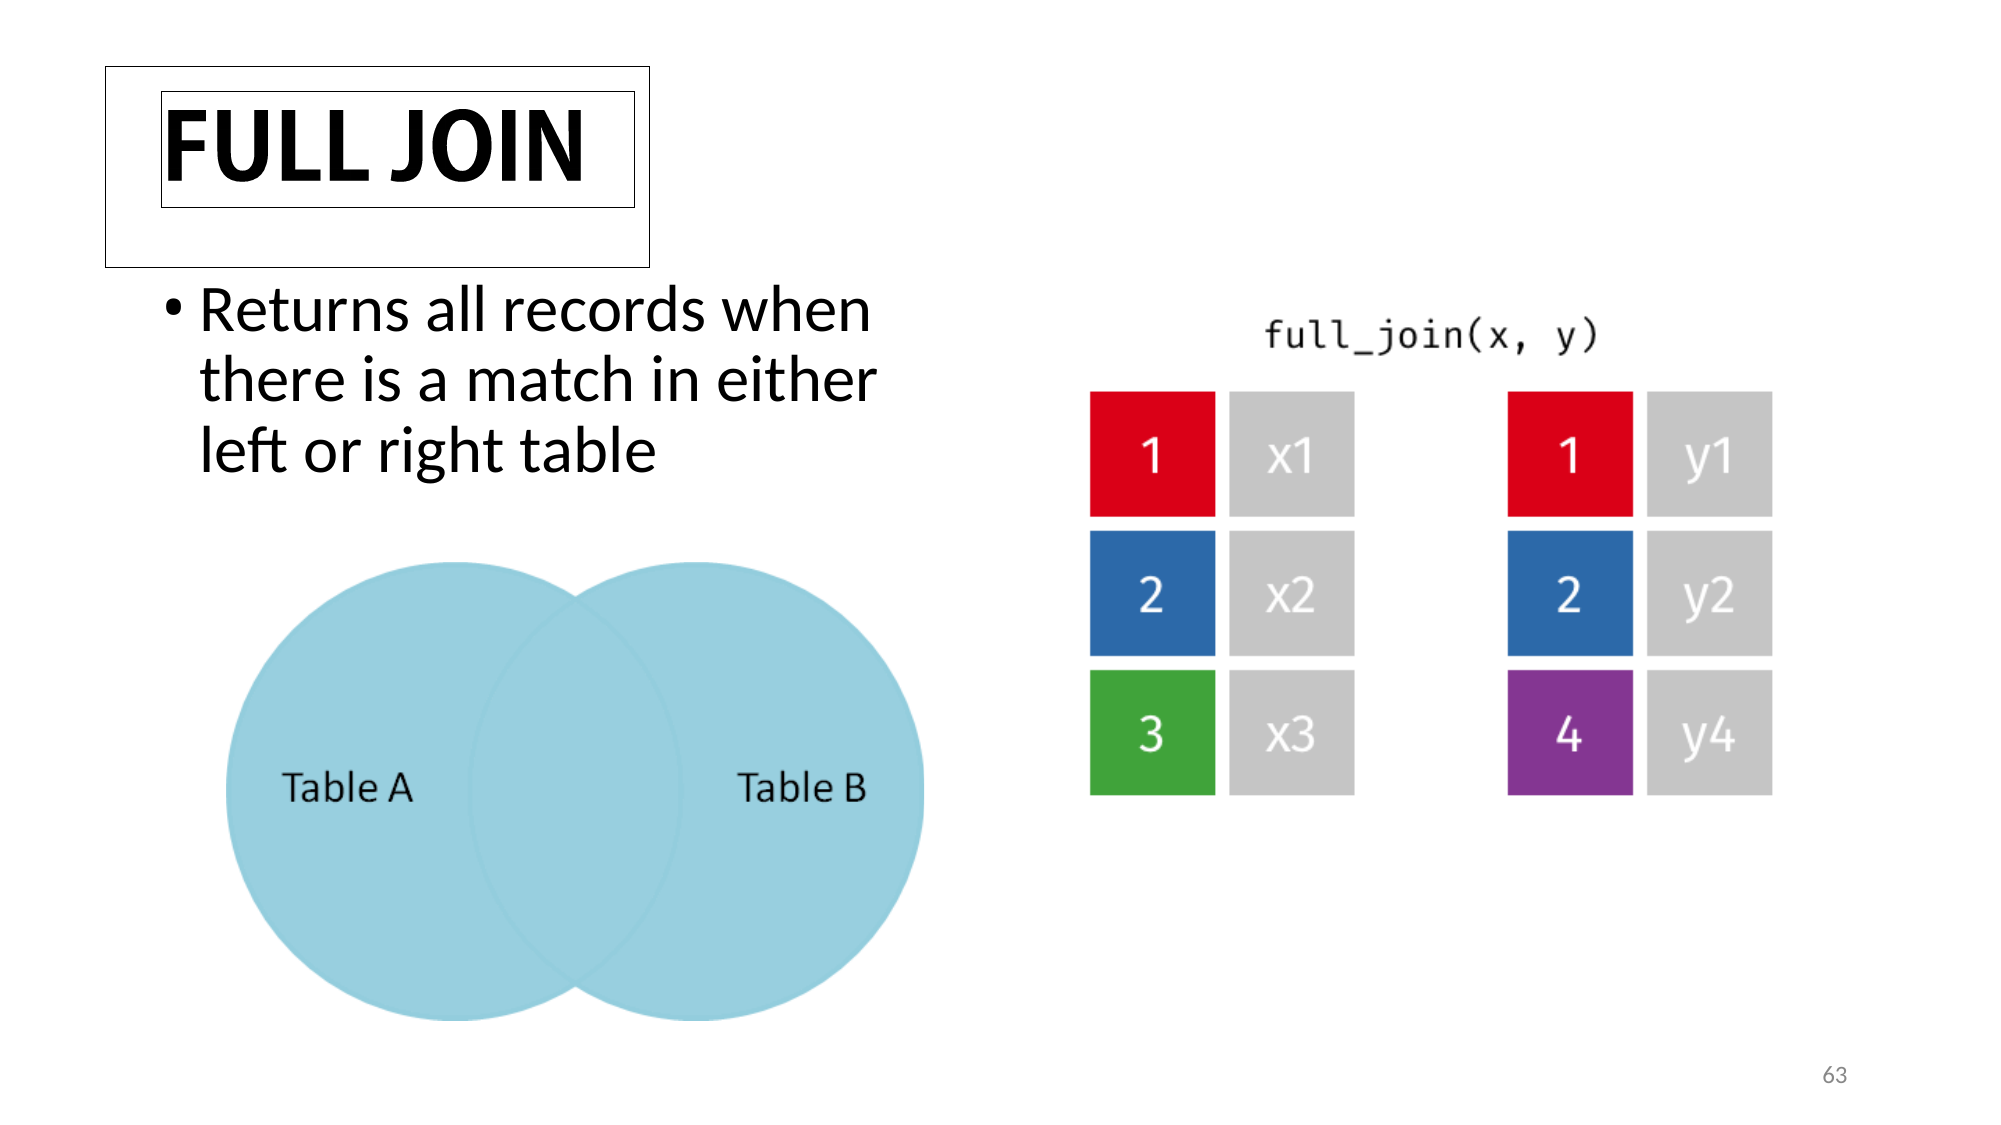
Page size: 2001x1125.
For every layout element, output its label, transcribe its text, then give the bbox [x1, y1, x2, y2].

subtitle Returns all records when there is a match in either left or right table [162, 268, 983, 489]
picture [106, 67, 649, 267]
picture [1056, 262, 1807, 1013]
picture [226, 562, 925, 1021]
text 63 [884, 1059, 1996, 1090]
